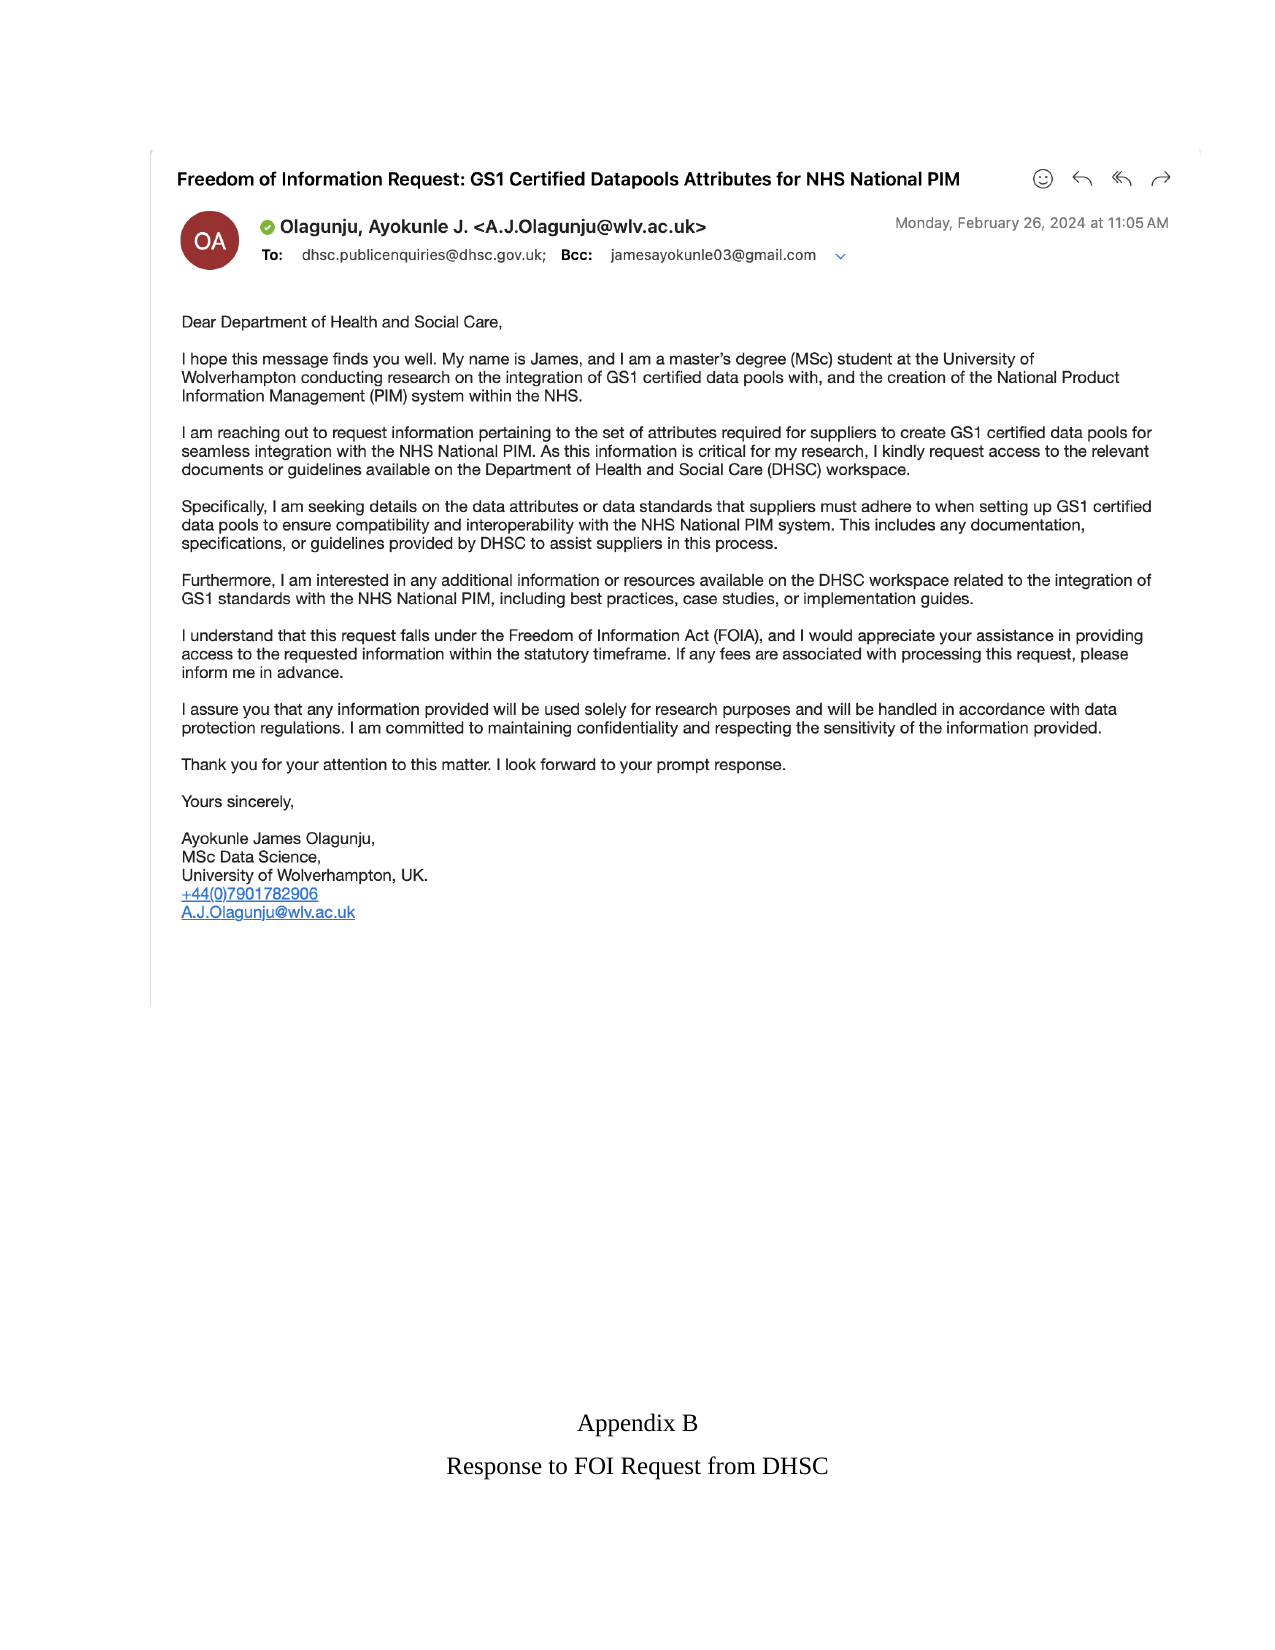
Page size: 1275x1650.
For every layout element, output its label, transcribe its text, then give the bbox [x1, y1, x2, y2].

text Response to FOI Request from DHSC [150, 1451, 1125, 1480]
picture [150, 150, 1201, 1006]
text Appendix B [150, 1408, 1125, 1437]
